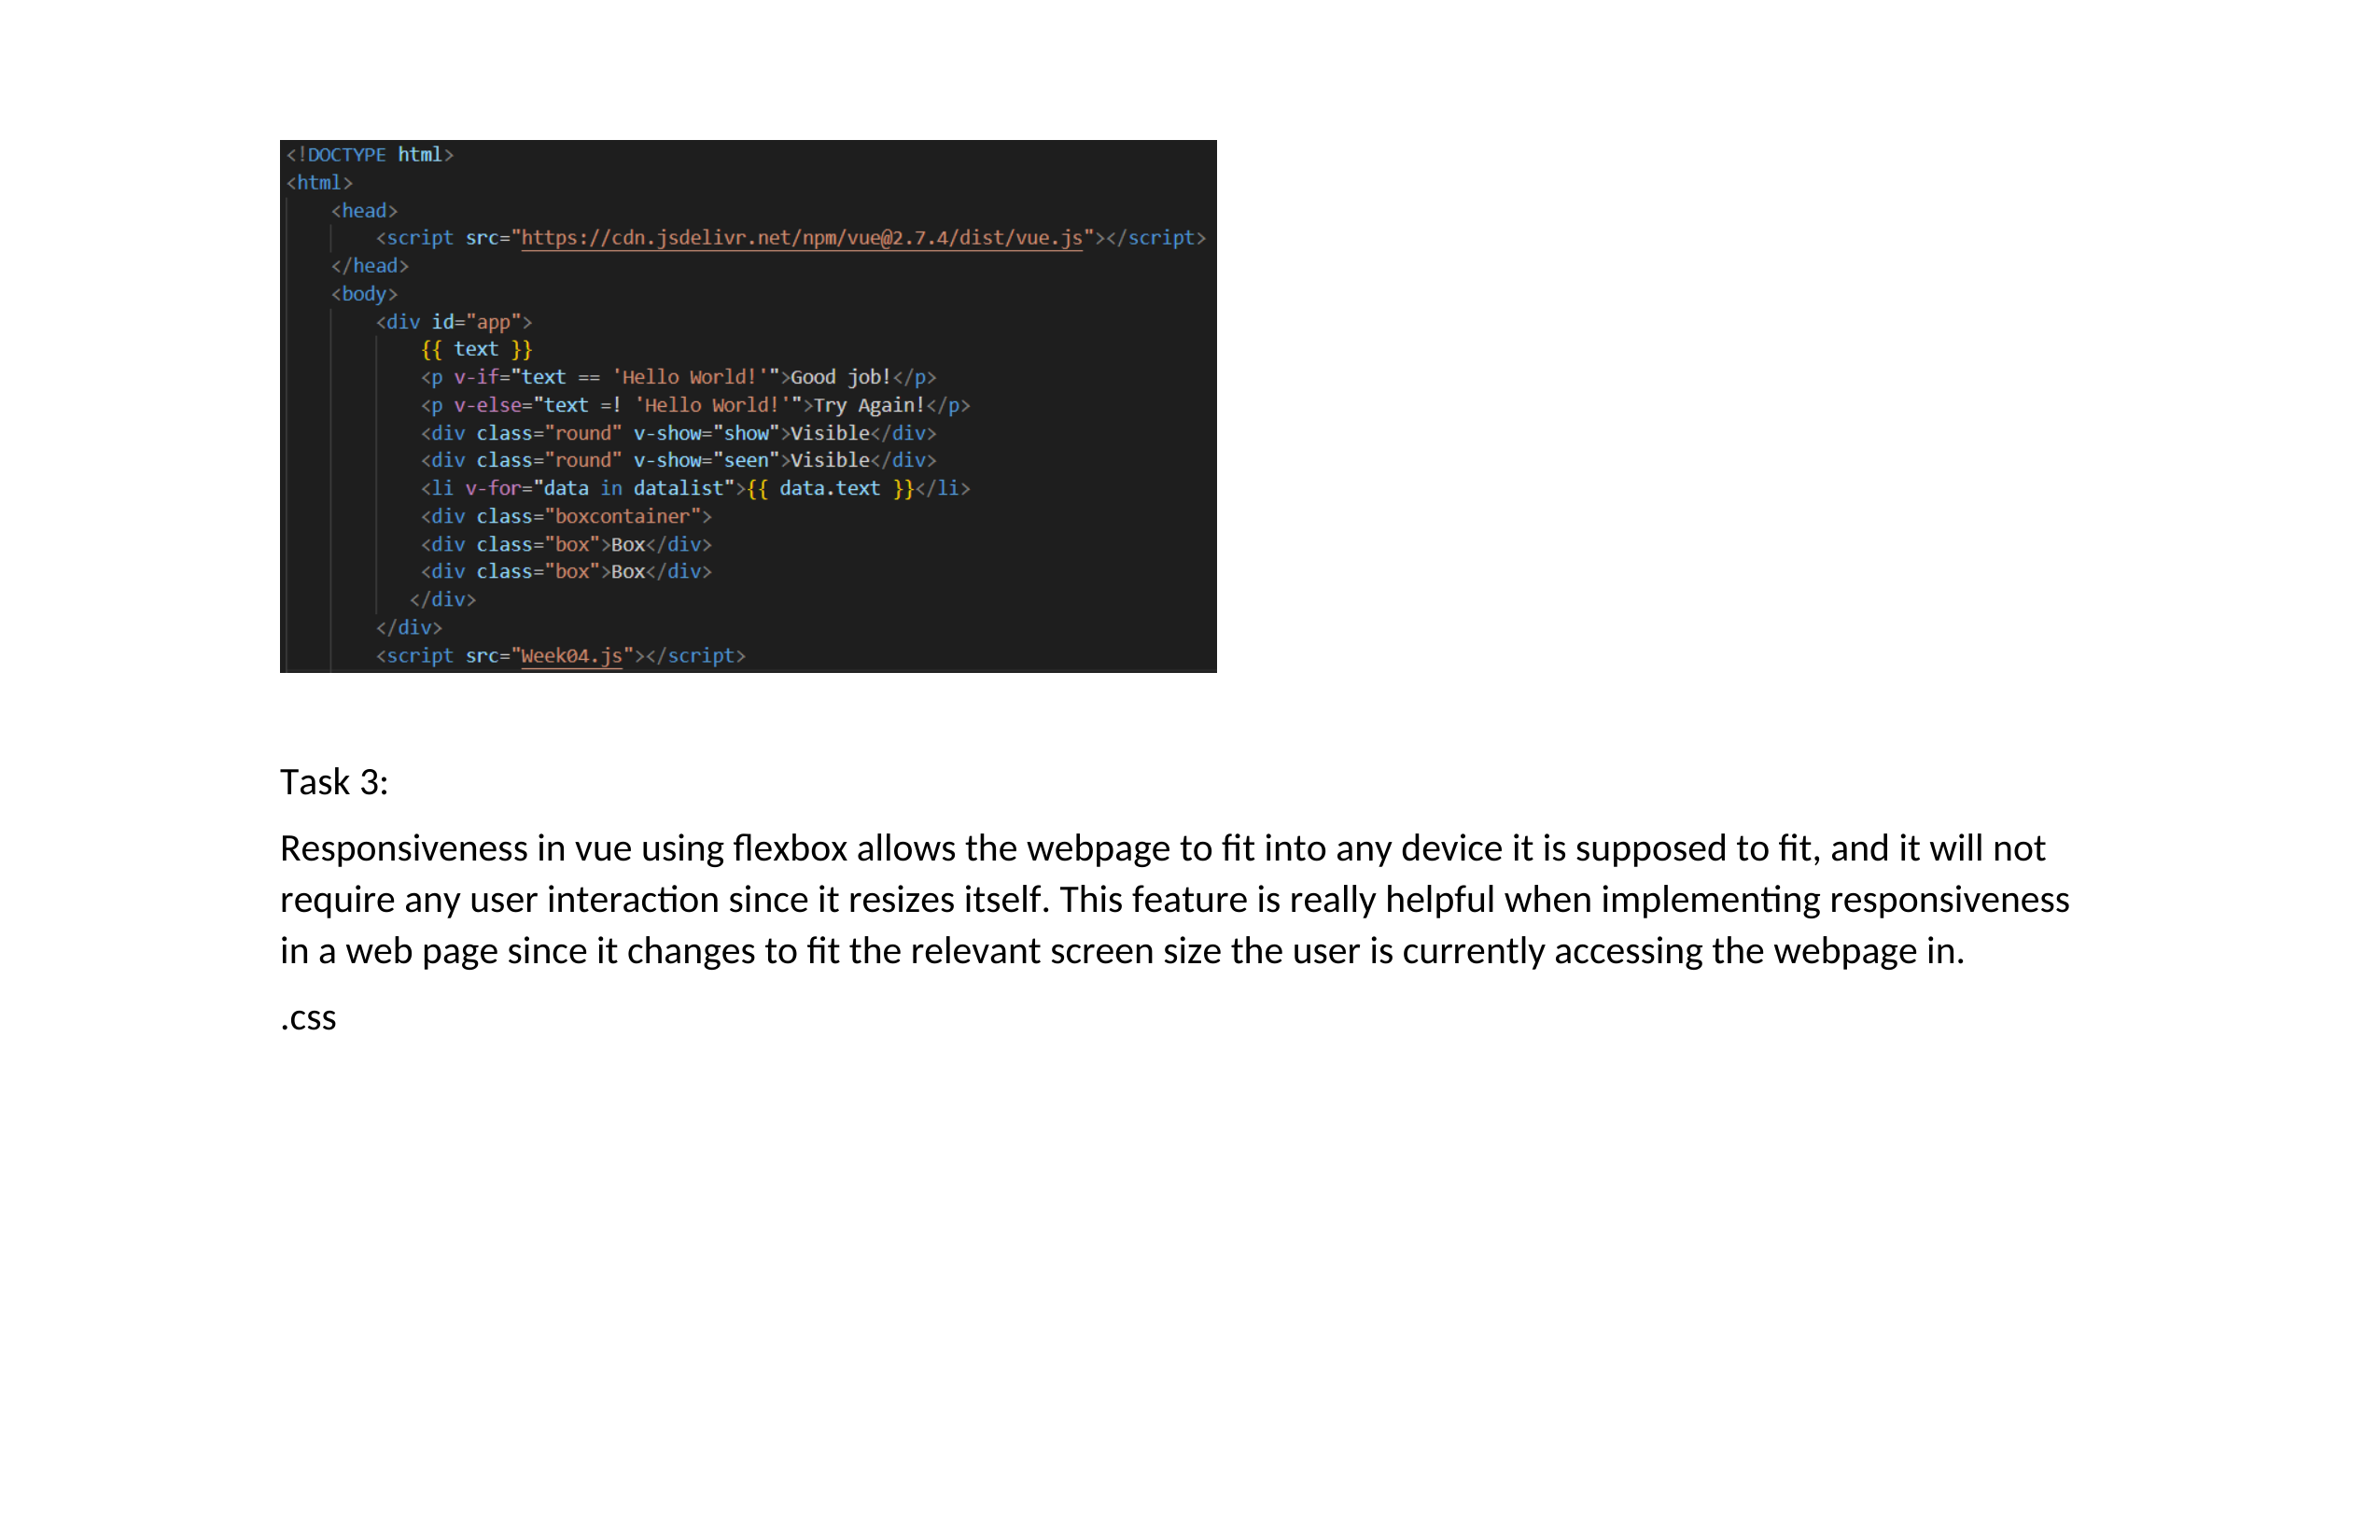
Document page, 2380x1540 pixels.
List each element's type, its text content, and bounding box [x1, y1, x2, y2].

text .css [280, 992, 2100, 1040]
text Responsiveness in vue using flexbox allows the webpage to fit into any device it is supposed to fit, and it will not require any user interaction since it resizes itself. This feature is really helpful when implementing responsiveness in a web page since it changes to fit the relevant screen size the user is currently accessing the webpage in. [280, 823, 2100, 973]
text Task 3: [280, 757, 2100, 804]
picture [280, 140, 1217, 673]
